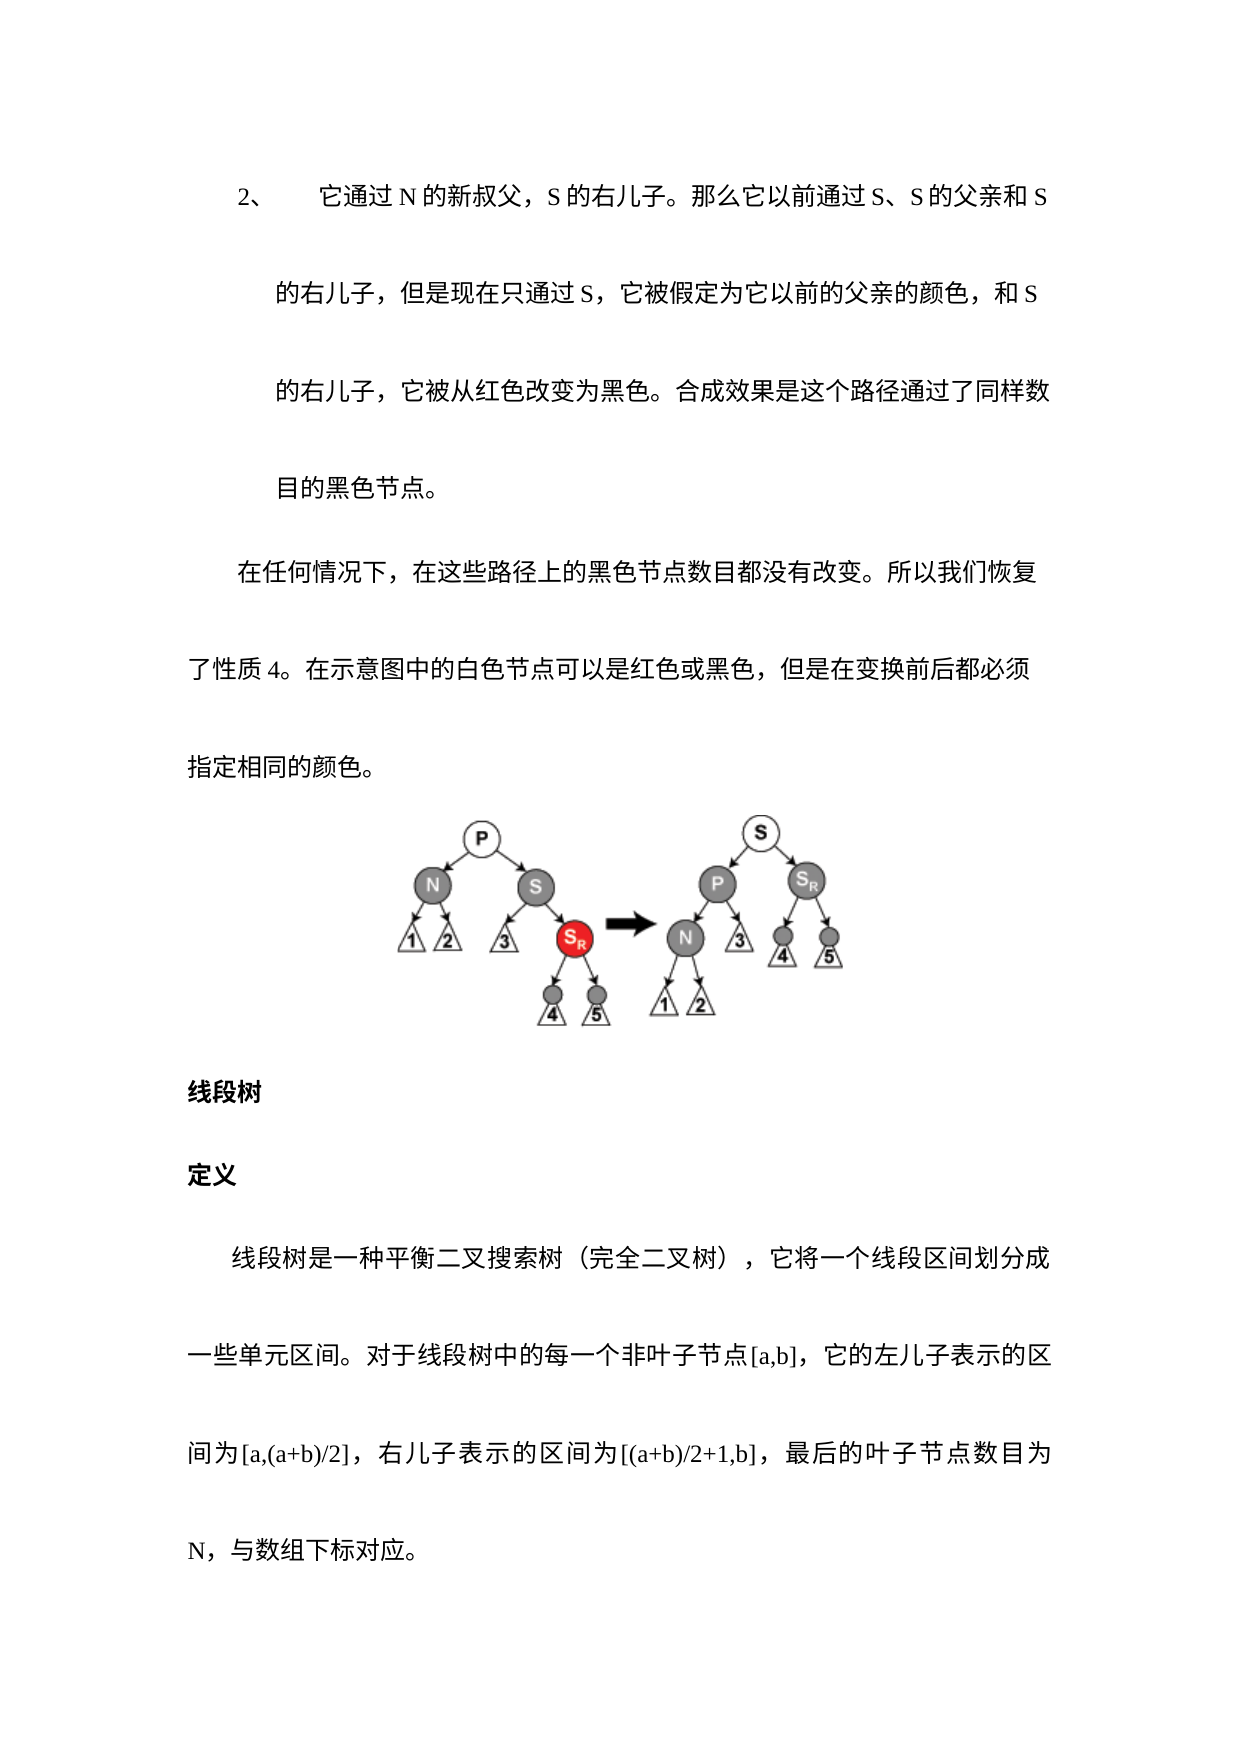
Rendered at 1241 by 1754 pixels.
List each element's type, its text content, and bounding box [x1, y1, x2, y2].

list 它通过N的新叔父，S的右儿子。那么它以前通过S、S的父亲和S的右儿子，但是现在只通过S，它被假定为它以前的父亲的颜色，和S的右儿子，它被从红色改变为黑色。合成效果是这个路径通过了同样数目的黑色节点。 [237, 162, 1053, 519]
subtitle 定义 [187, 1141, 1053, 1206]
subtitle 线段树 [187, 1058, 1053, 1123]
text 在任何情况下，在这些路径上的黑色节点数目都没有改变。所以我们恢复了性质4。在示意图中的白色节点可以是红色或黑色，但是在变换前后都必须指定相同的颜色。 [187, 538, 1053, 798]
picture [397, 815, 843, 1029]
text 线段树是一种平衡二叉搜索树（完全二叉树），它将一个线段区间划分成一些单元区间。对于线段树中的每一个非叶子节点[a,b]，它的左儿子表示的区间为[a,(a+b)/2]，右儿子表示的区间为[(a+b)/2+1,b]，最后的叶子节点数目为N，与数组下标对应。 [187, 1224, 1053, 1581]
